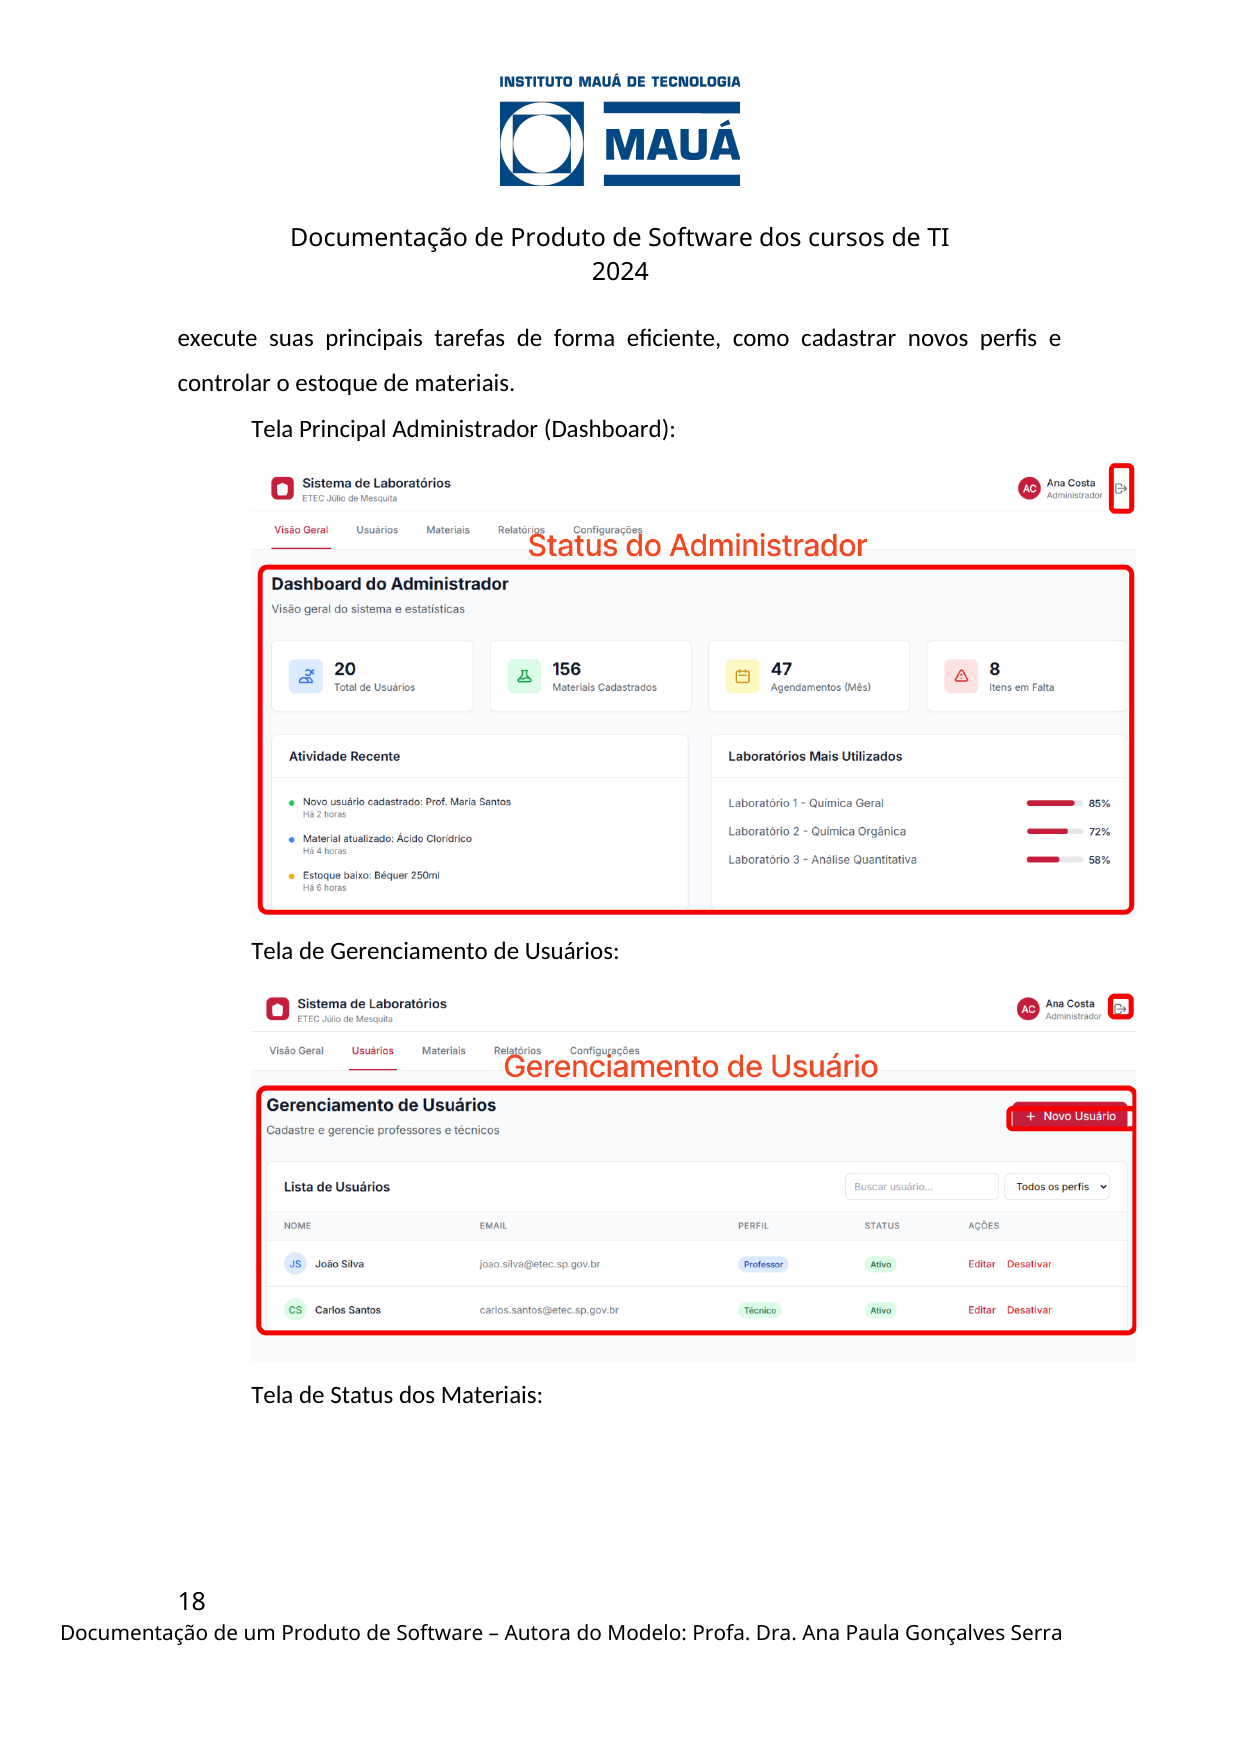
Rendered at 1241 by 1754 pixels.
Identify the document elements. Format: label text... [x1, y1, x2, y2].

text Tela Principal Administrador (Dashboard): [177, 413, 1063, 444]
picture [251, 980, 1137, 1362]
text Tela de Status dos Materiais: [177, 1379, 1063, 1409]
text Tela de Gerenciamento de Usuários: [177, 935, 1063, 965]
picture [500, 73, 740, 186]
picture [251, 458, 1137, 918]
